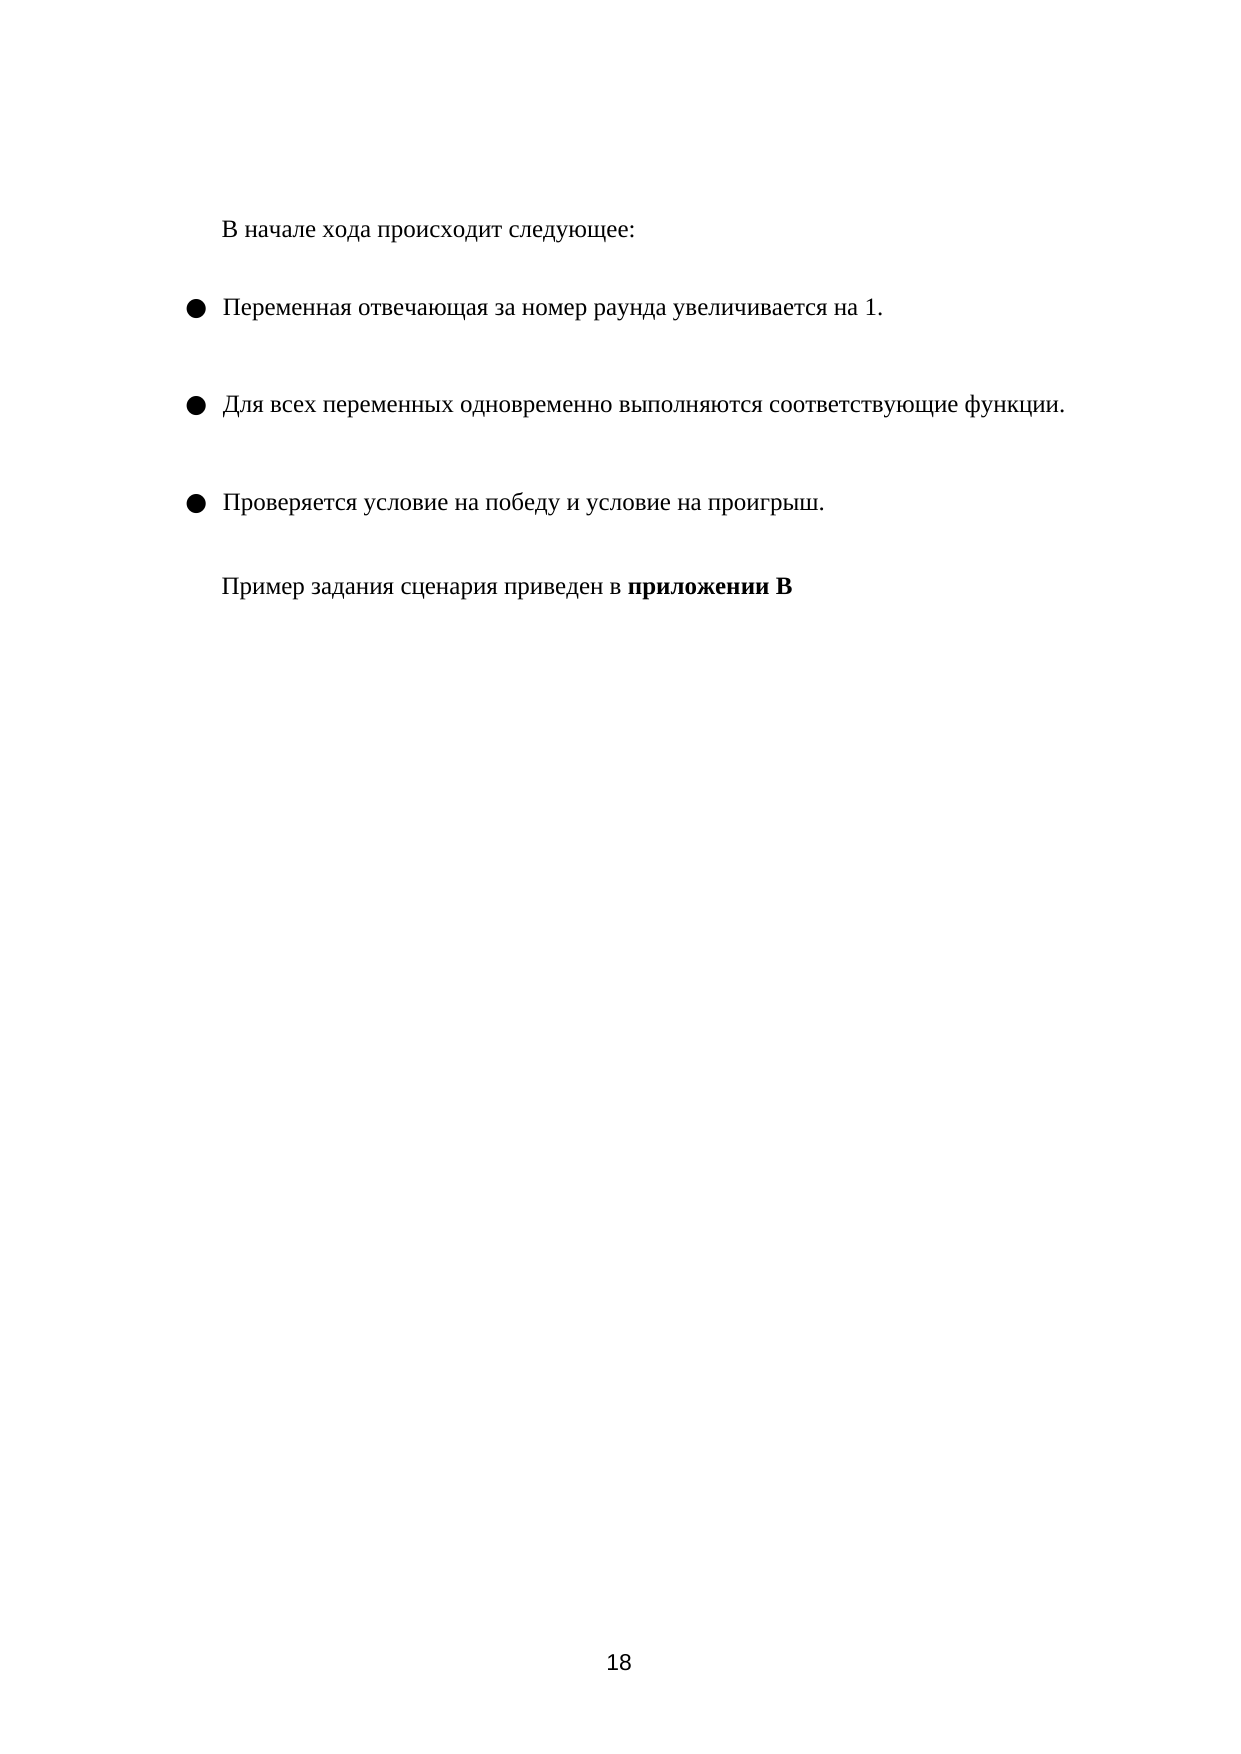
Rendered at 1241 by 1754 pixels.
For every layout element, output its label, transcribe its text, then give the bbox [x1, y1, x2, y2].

list Переменная отвечающая за номер раунда увеличивается на 1. [185, 278, 1090, 329]
text Пример задания сценария приведен в приложении B [148, 571, 1090, 600]
list Проверяется условие на победу и условие на проигрыш. [185, 473, 1090, 524]
list Для всех переменных одновременно выполняются соответствующие функции. [185, 376, 1090, 427]
text В начале хода происходит следующее: [148, 214, 1090, 243]
